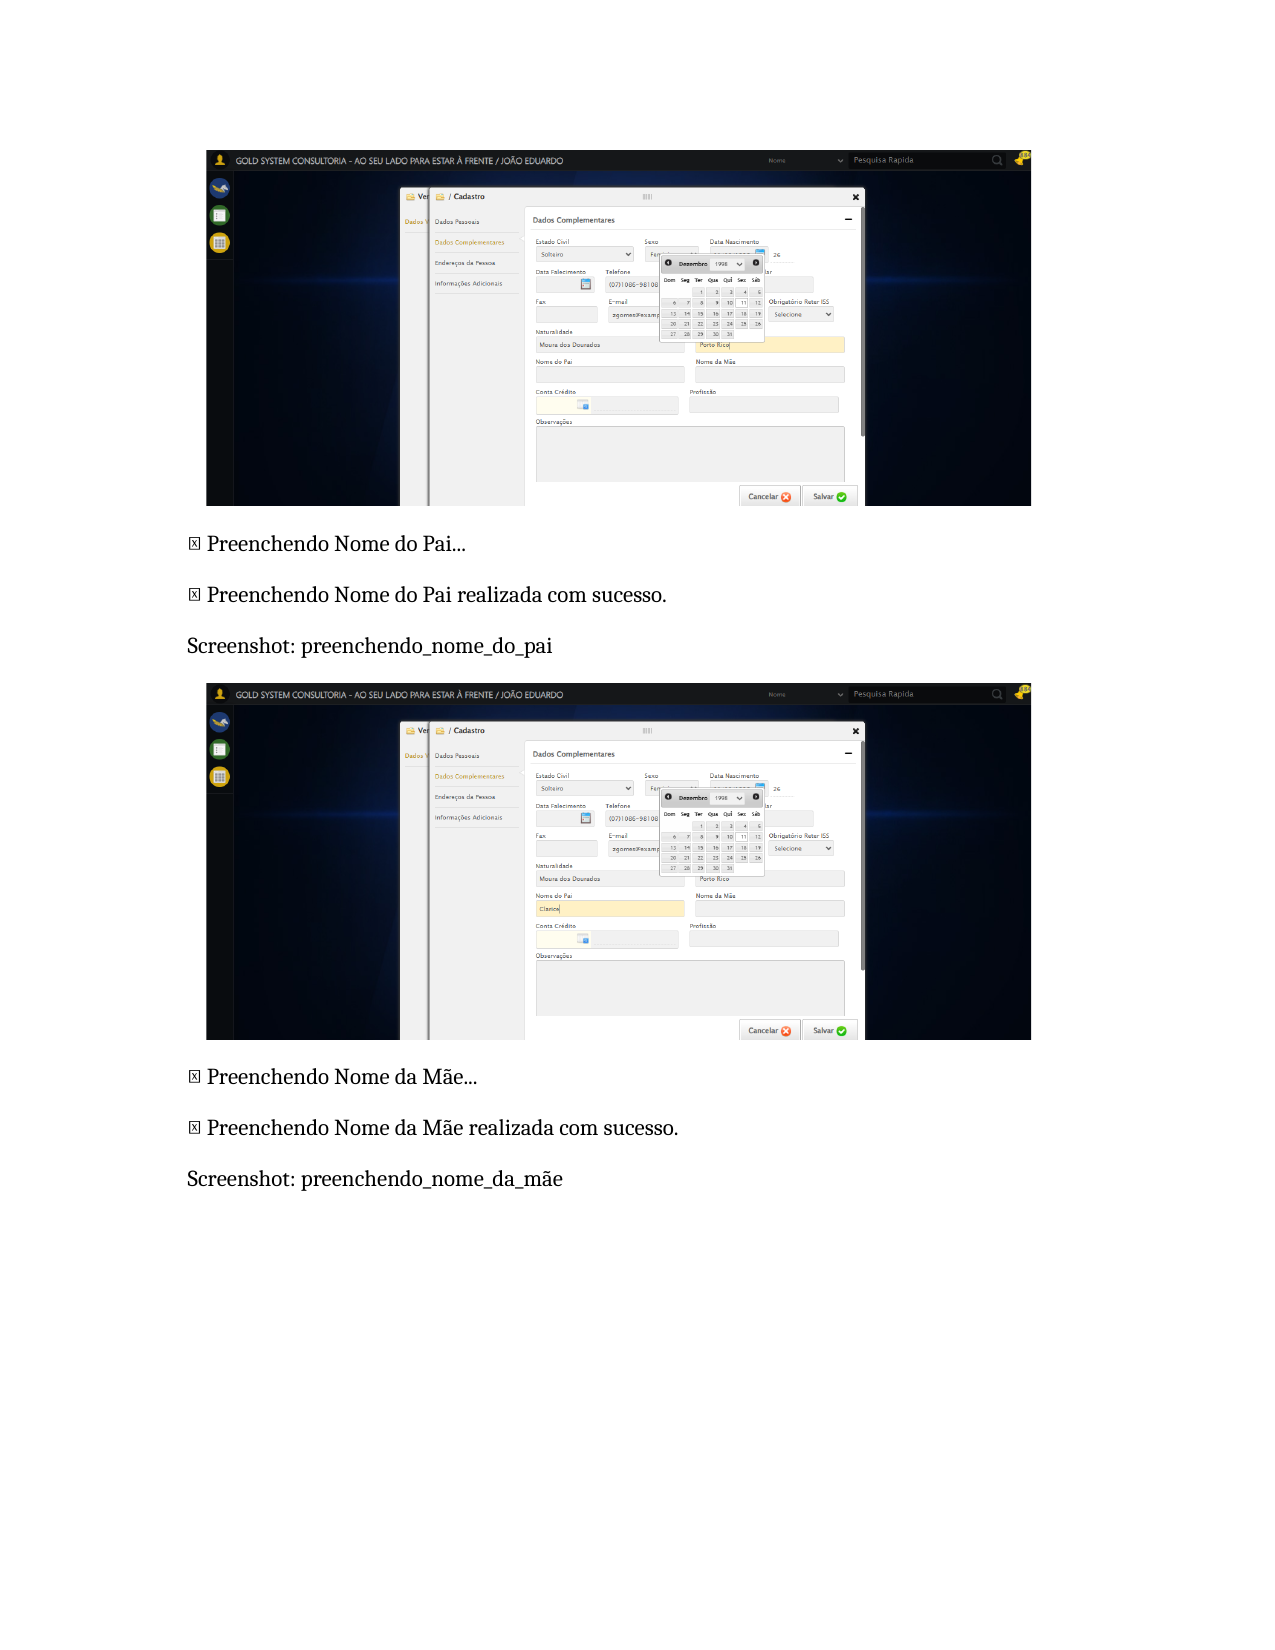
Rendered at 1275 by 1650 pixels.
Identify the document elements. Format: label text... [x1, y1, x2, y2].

text ✅ Preenchendo Nome da Mãe realizada com sucesso. [187, 1115, 1087, 1141]
text Screenshot: preenchendo_nome_da_mãe [187, 1166, 1087, 1192]
picture [206, 683, 1032, 1040]
picture [206, 150, 1032, 506]
text 🔄 Preenchendo Nome do Pai... [187, 530, 1087, 557]
text 🔄 Preenchendo Nome da Mãe... [187, 1064, 1087, 1090]
text ✅ Preenchendo Nome do Pai realizada com sucesso. [187, 581, 1087, 608]
text Screenshot: preenchendo_nome_do_pai [187, 632, 1087, 659]
